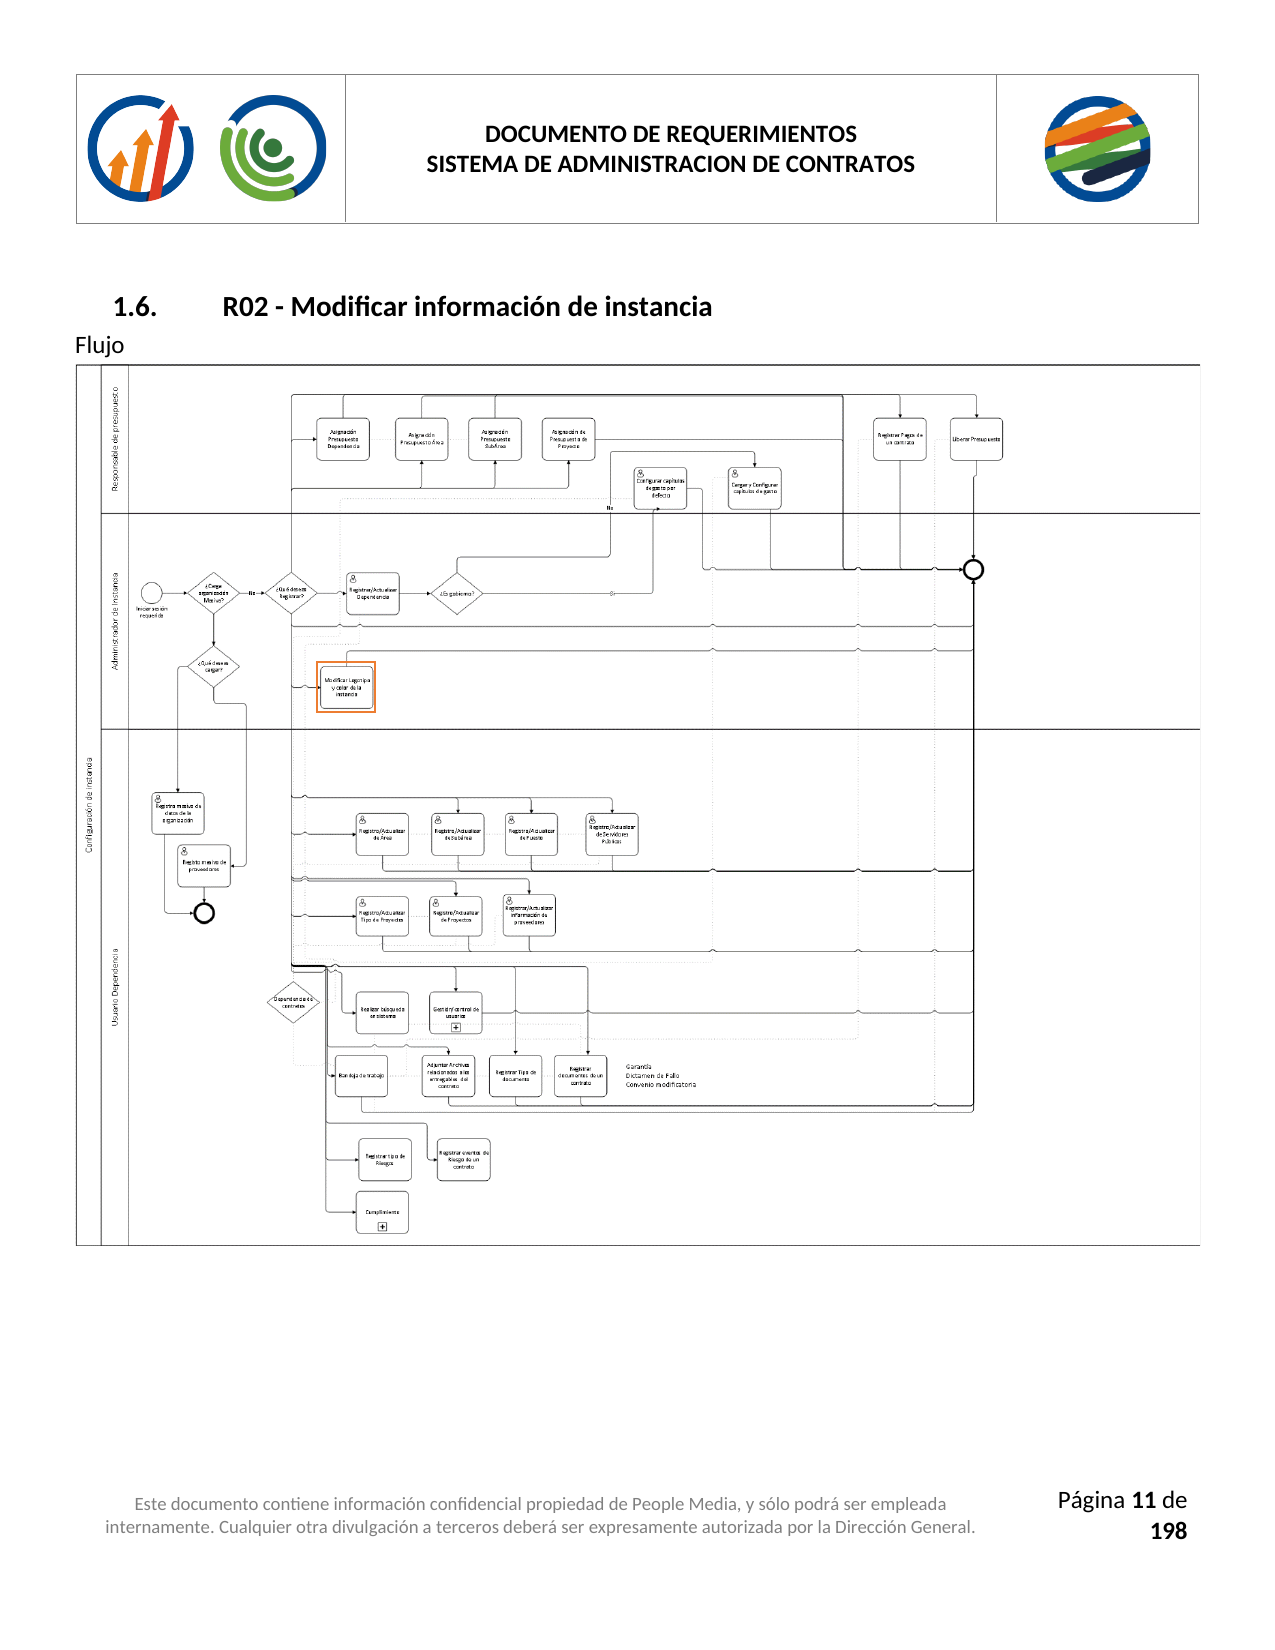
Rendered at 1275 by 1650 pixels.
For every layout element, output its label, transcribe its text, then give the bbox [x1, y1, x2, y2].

picture [75, 364, 1200, 1246]
picture [220, 95, 327, 202]
subtitle R02 - Modificar información de instancia [104, 288, 1200, 324]
picture [87, 95, 194, 202]
text Flujo [75, 329, 1200, 360]
picture [1044, 95, 1151, 202]
